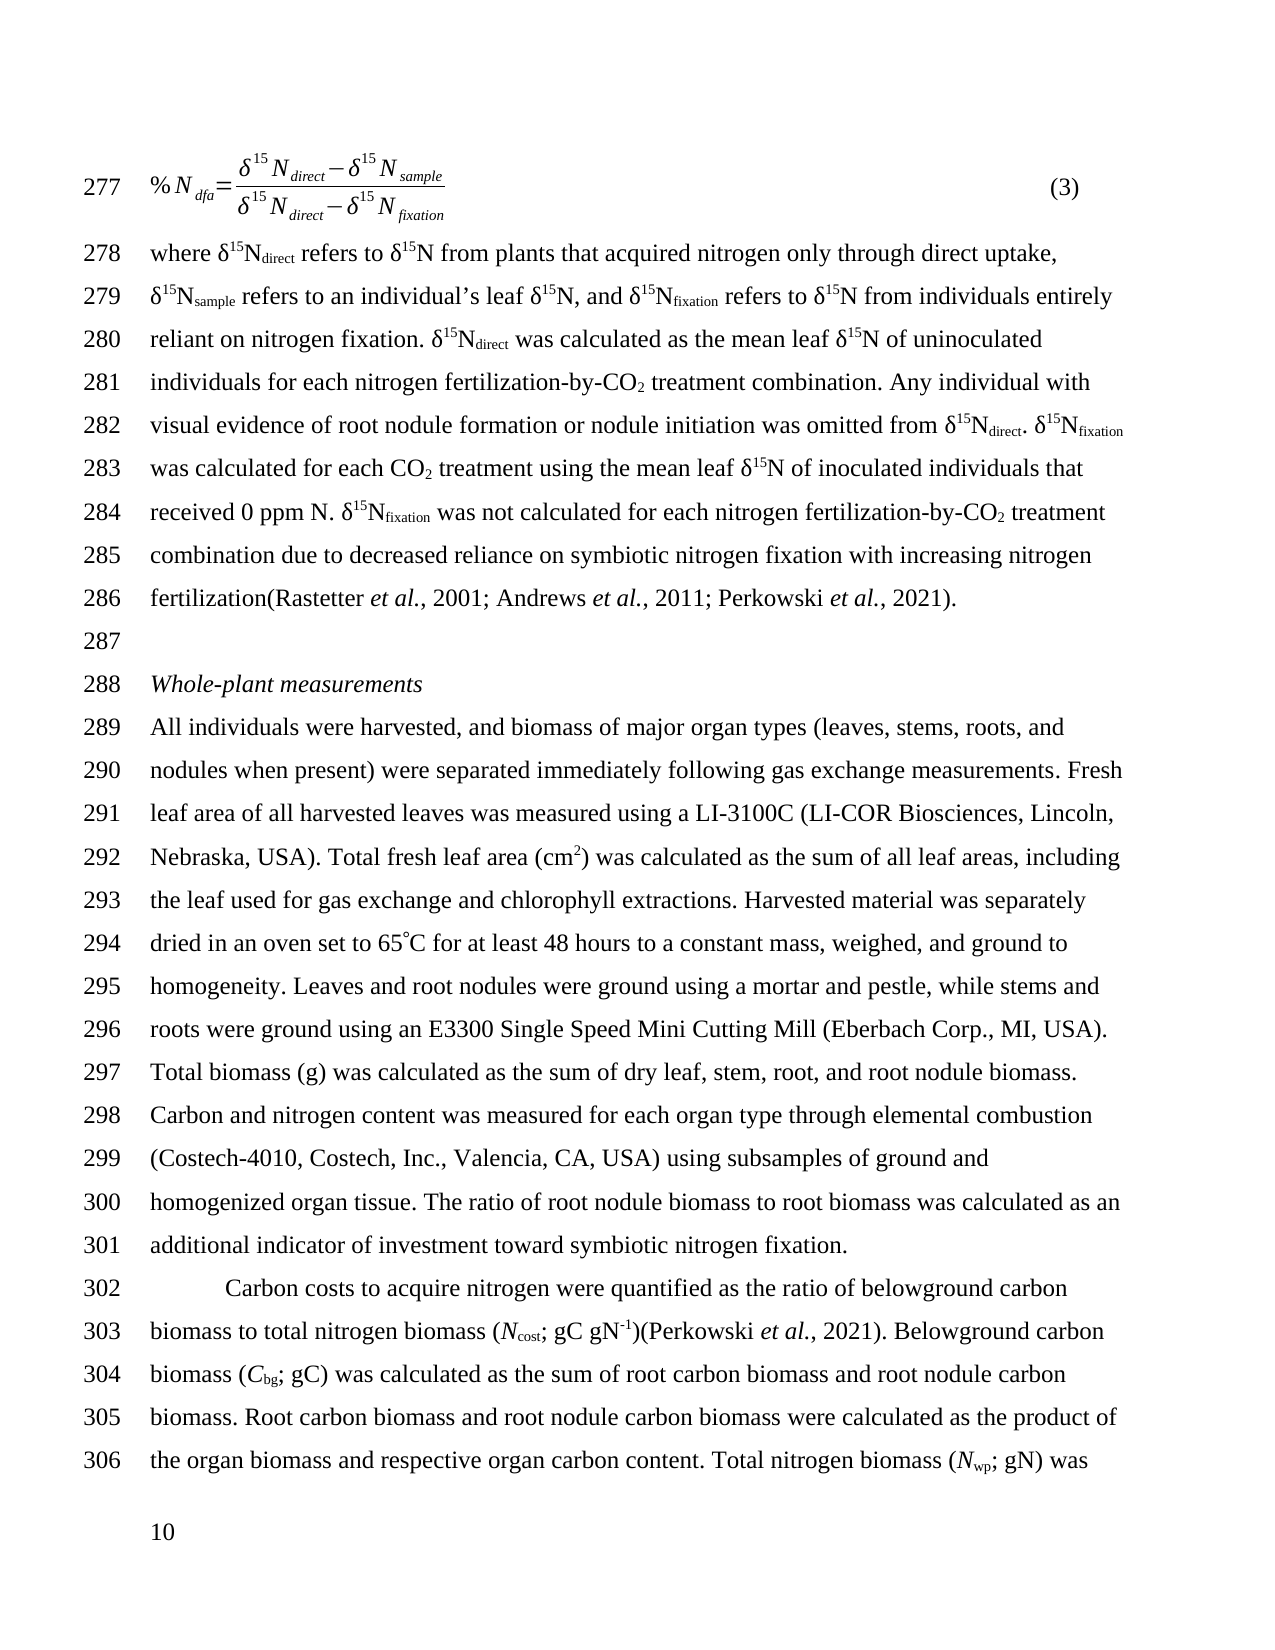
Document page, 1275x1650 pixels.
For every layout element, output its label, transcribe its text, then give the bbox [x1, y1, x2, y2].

text All individuals were harvested, and biomass of major organ types (leaves, stems, roots, and nodules when present) were separated immediately following gas exchange measurements. Fresh leaf area of all harvested leaves was measured using a LI-3100C (LI-COR Biosciences, Lincoln, Nebraska, USA). Total fresh leaf area (cm2) was calculated as the sum of all leaf areas, including the leaf used for gas exchange and chlorophyll extractions. Harvested material was separately dried in an oven set to 65C for at least 48 hours to a constant mass, weighed, and ground to homogeneity. Leaves and root nodules were ground using a mortar and pestle, while stems and roots were ground using an E3300 Single Speed Mini Cutting Mill (Eberbach Corp., MI, USA). Total biomass (g) was calculated as the sum of dry leaf, stem, root, and root nodule biomass. Carbon and nitrogen content was measured for each organ type through elemental combustion (Costech-4010, Costech, Inc., Valencia, CA, USA) using subsamples of ground and homogenized organ tissue. The ratio of root nodule biomass to root biomass was calculated as an additional indicator of investment toward symbiotic nitrogen fixation. [150, 712, 1125, 1258]
text Whole-plant measurements [150, 669, 1125, 698]
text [150, 1273, 1125, 1474]
text where δ15Ndirect refers to δ15N from plants that acquired nitrogen only through direct uptake, δ15Nsample refers to an individual’s leaf δ15N, and δ15Nfixation refers to δ15N from individuals entirely reliant on nitrogen fixation. δ15Ndirect was calculated as the mean leaf δ15N of uninoculated individuals for each nitrogen fertilization-by-CO2 treatment combination. Any individual with visual evidence of root nodule formation or nodule initiation was omitted from δ15Ndirect. δ15Nfixation was calculated for each CO2 treatment using the mean leaf δ15N of inoculated individuals that received 0 ppm N. δ15Nfixation was not calculated for each nitrogen fertilization-by-CO2 treatment combination due to decreased reliance on symbiotic nitrogen fixation with increasing nitrogen fertilization. [150, 238, 1125, 612]
text (3) [150, 150, 1125, 223]
